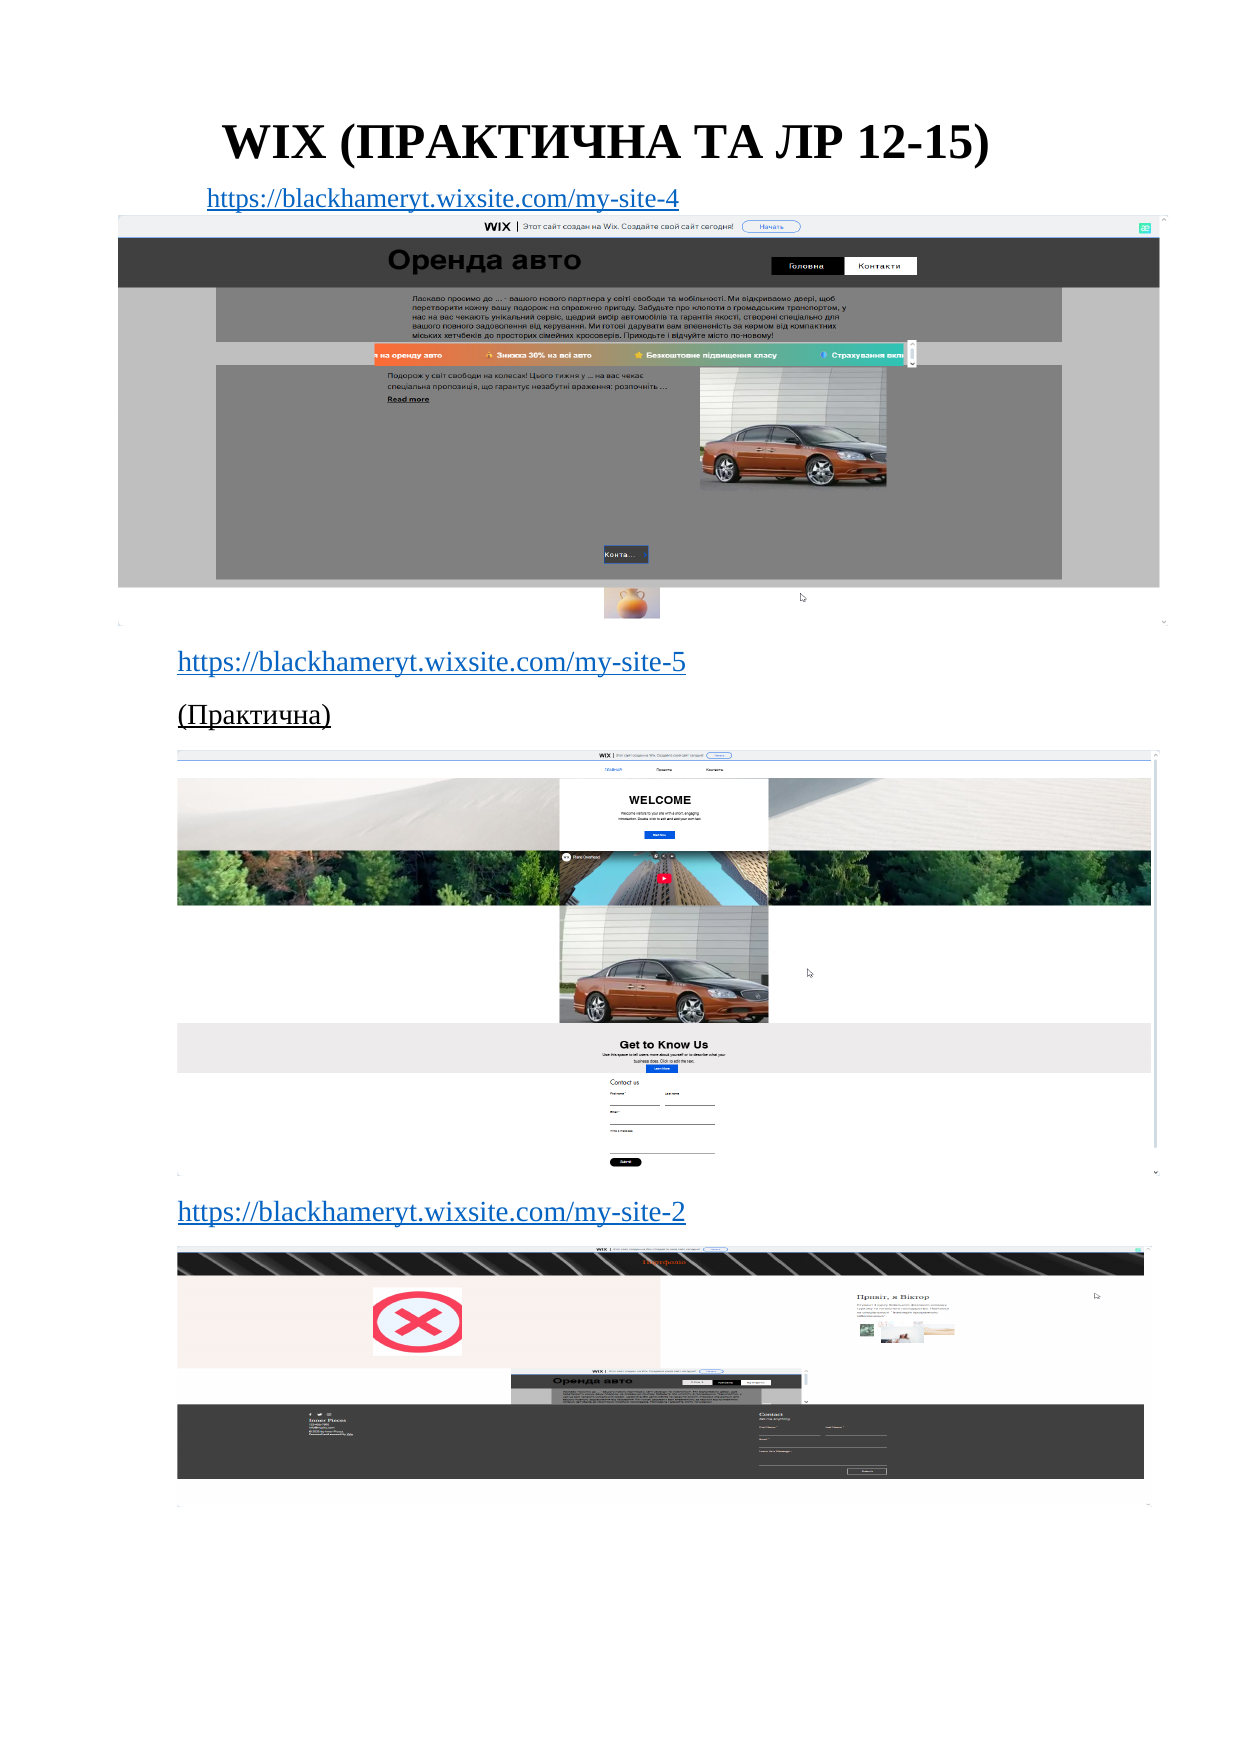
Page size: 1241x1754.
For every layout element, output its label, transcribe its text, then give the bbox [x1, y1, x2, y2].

picture [177, 1246, 1153, 1507]
text https://blackhameryt.wixsite.com/my-site-2 [118, 1194, 1092, 1227]
text https://blackhameryt.wixsite.com/my-site-4 [118, 182, 1092, 215]
subtitle WIX (ПРАКТИЧНА ТА ЛР 12-15) [59, 112, 1152, 169]
picture [177, 750, 1160, 1176]
text https://blackhameryt.wixsite.com/my-site-5 [118, 644, 1092, 678]
text (Практична) [118, 697, 1092, 731]
picture [118, 215, 1169, 626]
